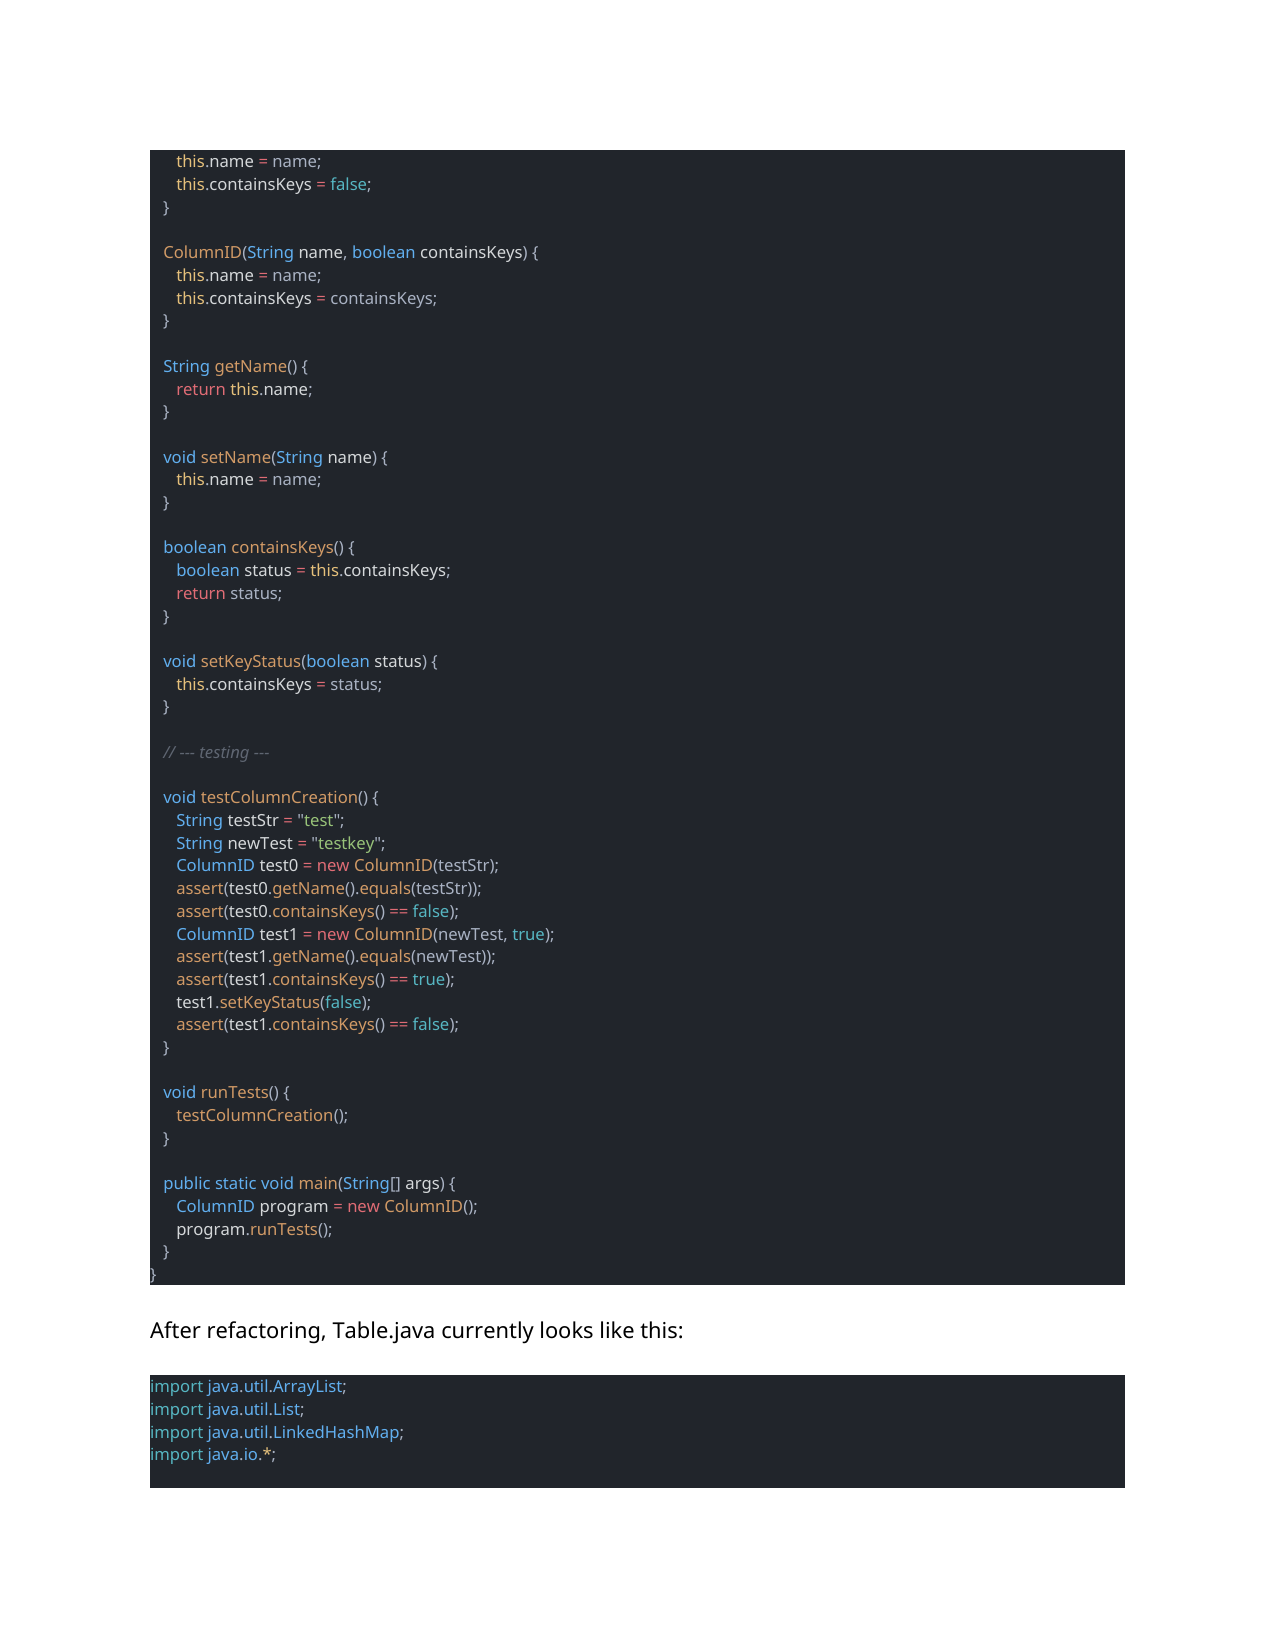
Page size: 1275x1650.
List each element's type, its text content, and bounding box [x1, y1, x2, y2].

text ColumnID program = new ColumnID(); [150, 1194, 1125, 1217]
text } [150, 491, 1125, 513]
text } [150, 604, 1125, 627]
text void runTests() { [150, 1081, 1125, 1104]
text ColumnID test1 = new ColumnID(newTest, true); [150, 922, 1125, 945]
text void setName(String name) { [150, 445, 1125, 468]
text assert(test0.getName().equals(testStr)); [150, 877, 1125, 899]
text assert(test1.getName().equals(newTest)); [150, 945, 1125, 967]
text } [150, 695, 1125, 718]
text void setKeyStatus(boolean status) { [150, 649, 1125, 672]
text After refactoring, Table.java currently looks like this: [150, 1315, 1125, 1345]
text public static void main(String[] args) { [150, 1172, 1125, 1194]
text } [150, 1126, 1125, 1149]
text return this.name; [150, 377, 1125, 400]
text boolean status = this.containsKeys; [150, 559, 1125, 581]
text this.name = name; [150, 263, 1125, 286]
text program.runTests(); [150, 1217, 1125, 1240]
text // --- testing --- [150, 740, 1125, 763]
text String newTest = "testkey"; [150, 831, 1125, 854]
text } [150, 309, 1125, 332]
text ColumnID(String name, boolean containsKeys) { [150, 241, 1125, 263]
text void testColumnCreation() { [150, 786, 1125, 808]
text String getName() { [150, 354, 1125, 377]
text assert(test0.containsKeys() == false); [150, 899, 1125, 922]
text test1.setKeyStatus(false); [150, 990, 1125, 1013]
text return status; [150, 581, 1125, 604]
text this.containsKeys = false; [150, 173, 1125, 195]
text assert(test1.containsKeys() == true); [150, 967, 1125, 990]
text boolean containsKeys() { [150, 536, 1125, 559]
text } [150, 1263, 1125, 1285]
text import java.util.List; [150, 1397, 1125, 1420]
text } [150, 1240, 1125, 1263]
text } [150, 1036, 1125, 1058]
text } [150, 195, 1125, 218]
text import java.io.*; [150, 1443, 1125, 1466]
text this.name = name; [150, 468, 1125, 491]
text testColumnCreation(); [150, 1104, 1125, 1126]
text } [150, 400, 1125, 422]
text ColumnID test0 = new ColumnID(testStr); [150, 854, 1125, 877]
text this.name = name; [150, 150, 1125, 173]
text this.containsKeys = containsKeys; [150, 286, 1125, 309]
text import java.util.ArrayList; [150, 1375, 1125, 1397]
text import java.util.LinkedHashMap; [150, 1420, 1125, 1443]
text String testStr = "test"; [150, 808, 1125, 831]
text assert(test1.containsKeys() == false); [150, 1013, 1125, 1036]
text this.containsKeys = status; [150, 672, 1125, 695]
